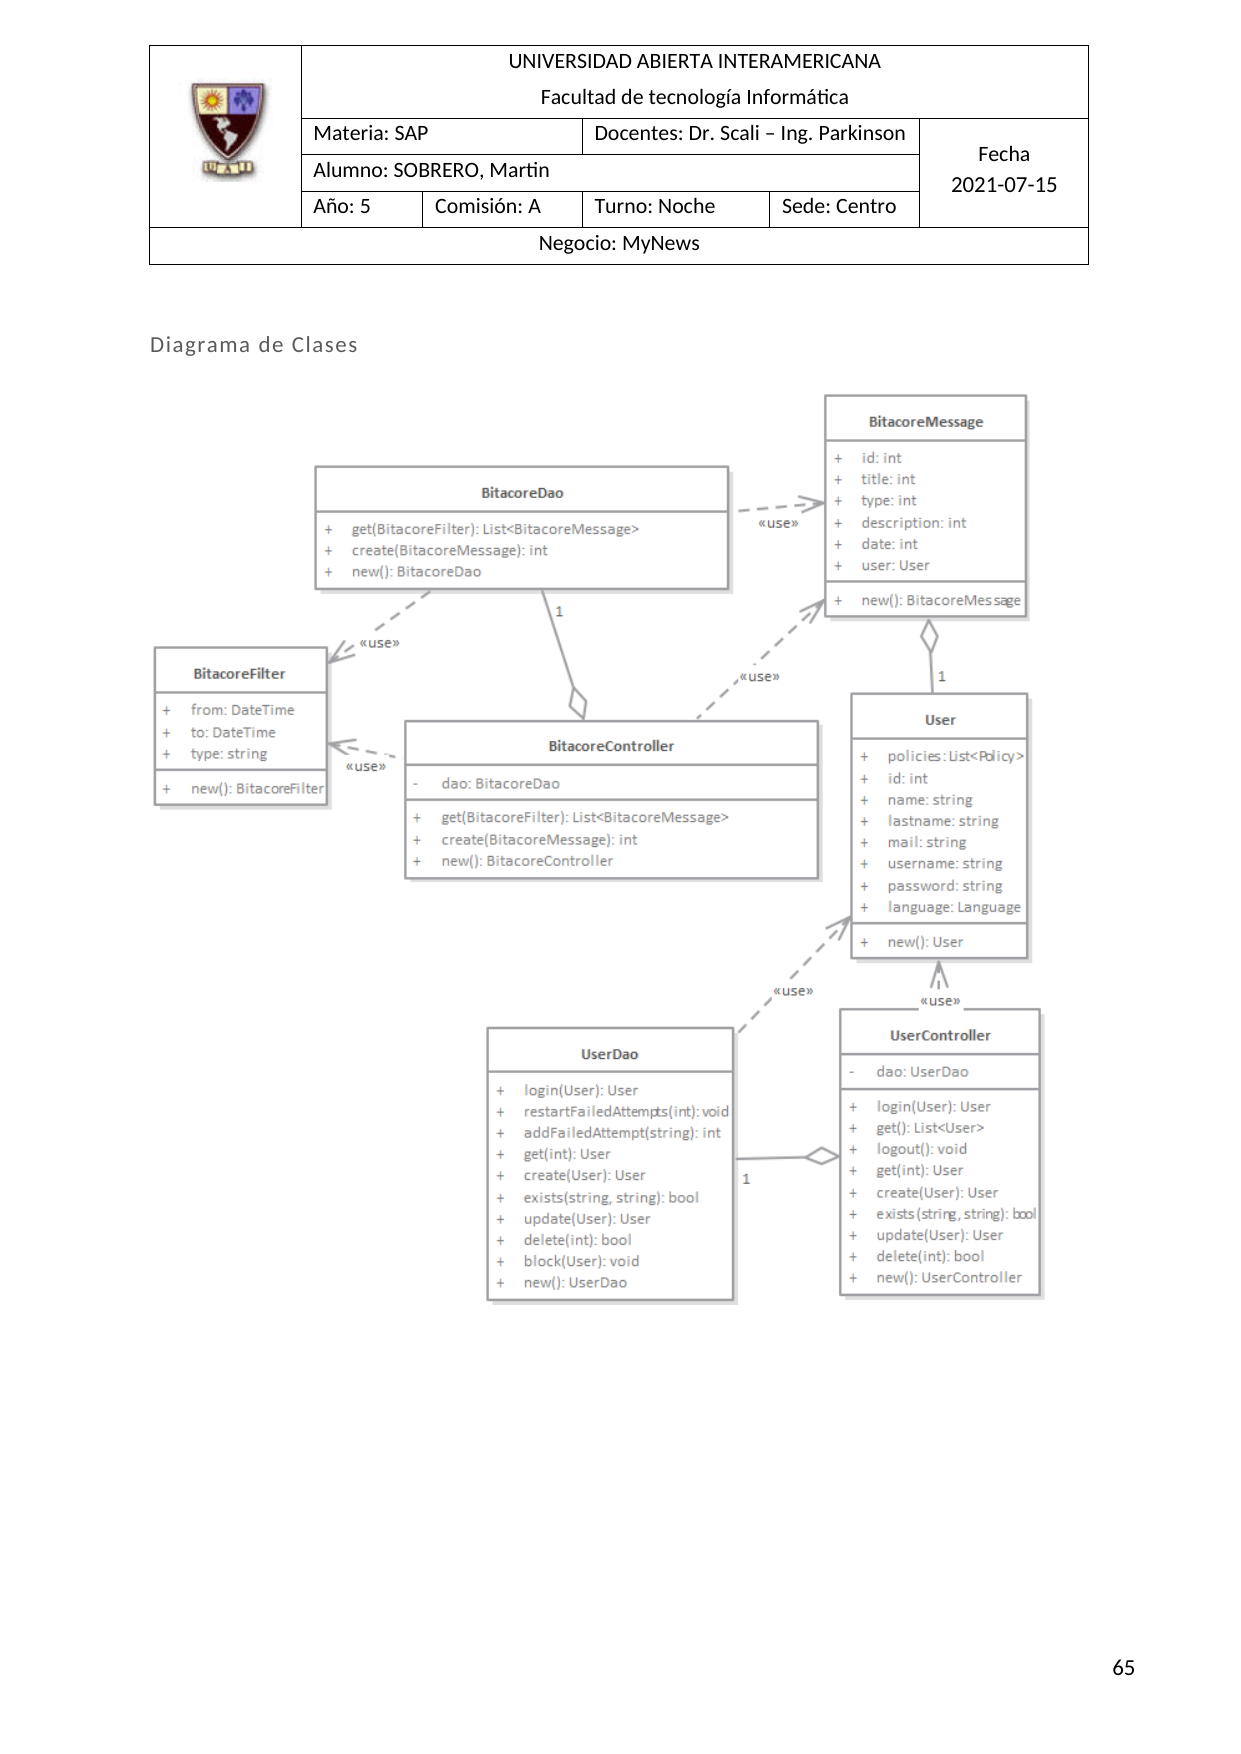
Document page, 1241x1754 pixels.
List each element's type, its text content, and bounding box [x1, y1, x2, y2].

picture [150, 387, 1050, 1305]
picture [177, 74, 278, 187]
subtitle Diagrama de Clases [150, 330, 1135, 358]
